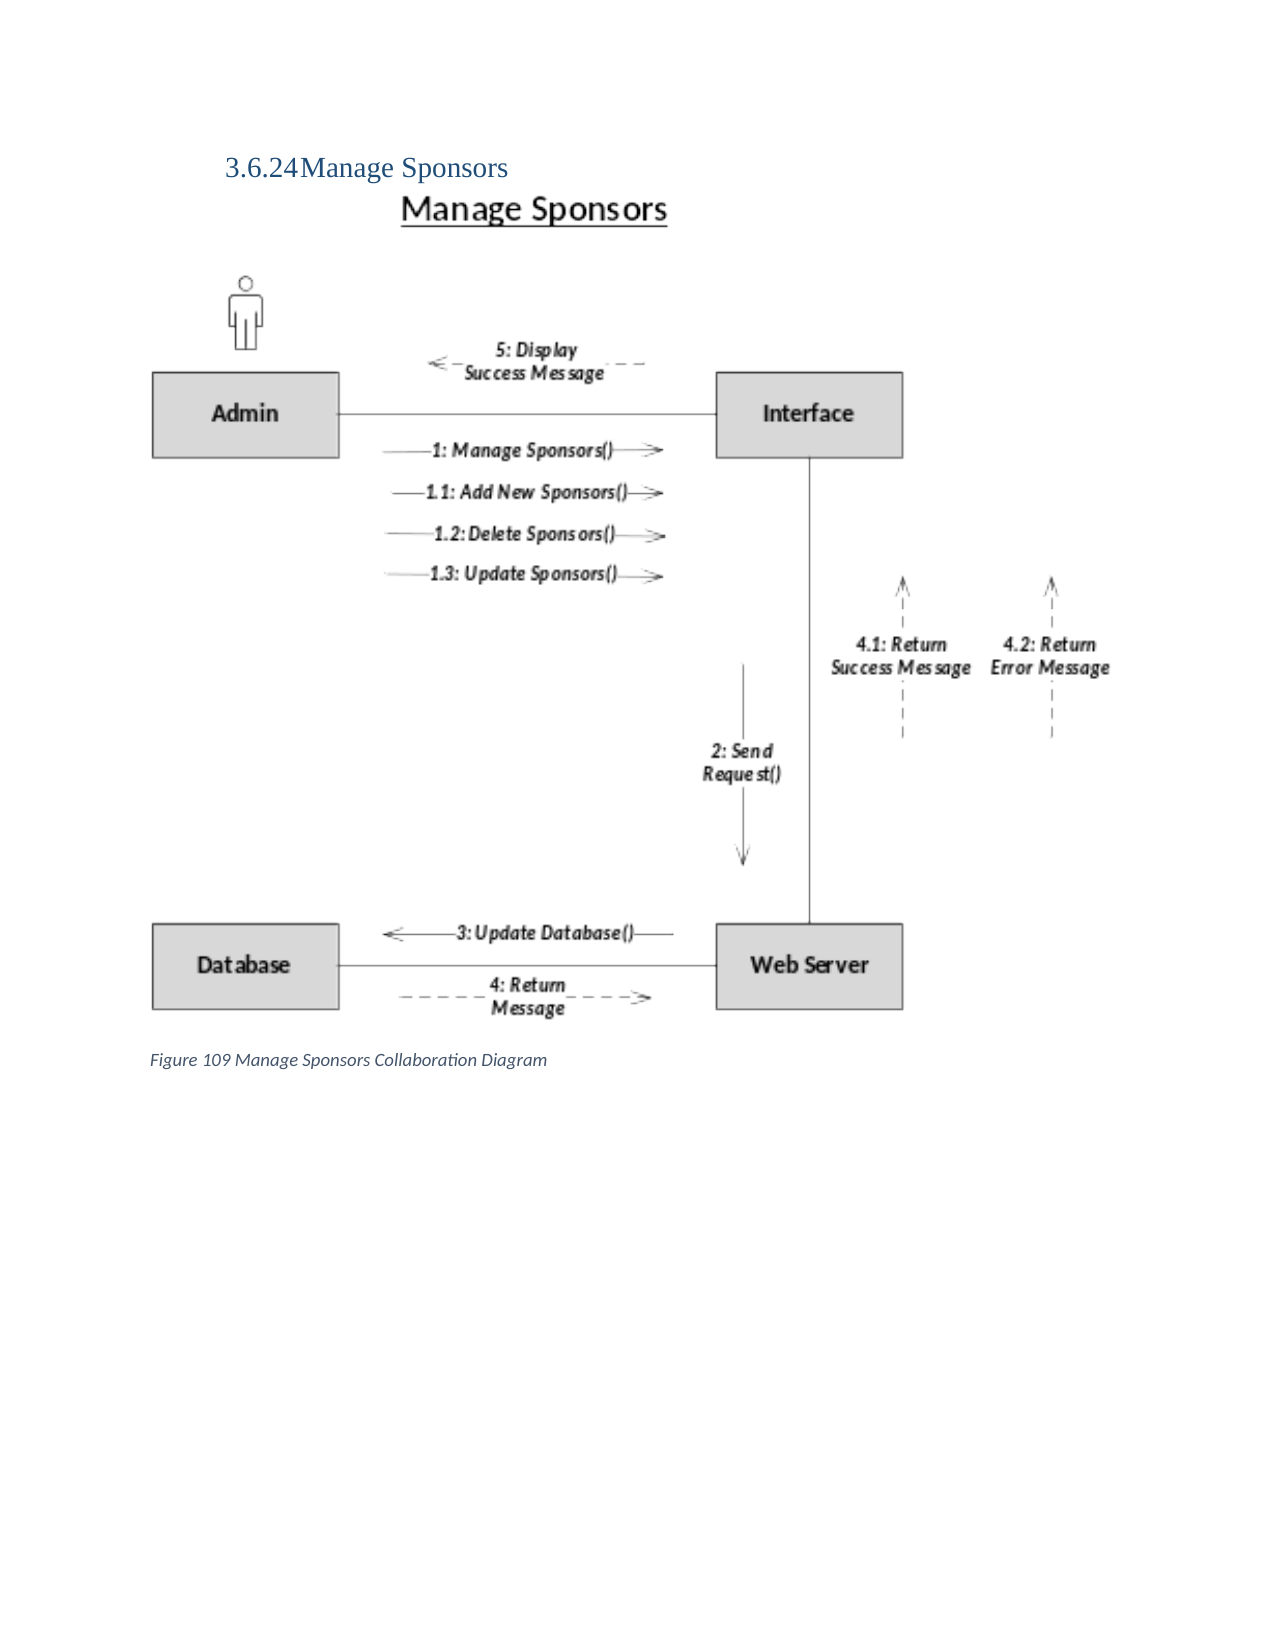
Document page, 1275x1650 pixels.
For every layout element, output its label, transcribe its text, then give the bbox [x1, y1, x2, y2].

subtitle Manage Sponsors [225, 150, 1125, 183]
